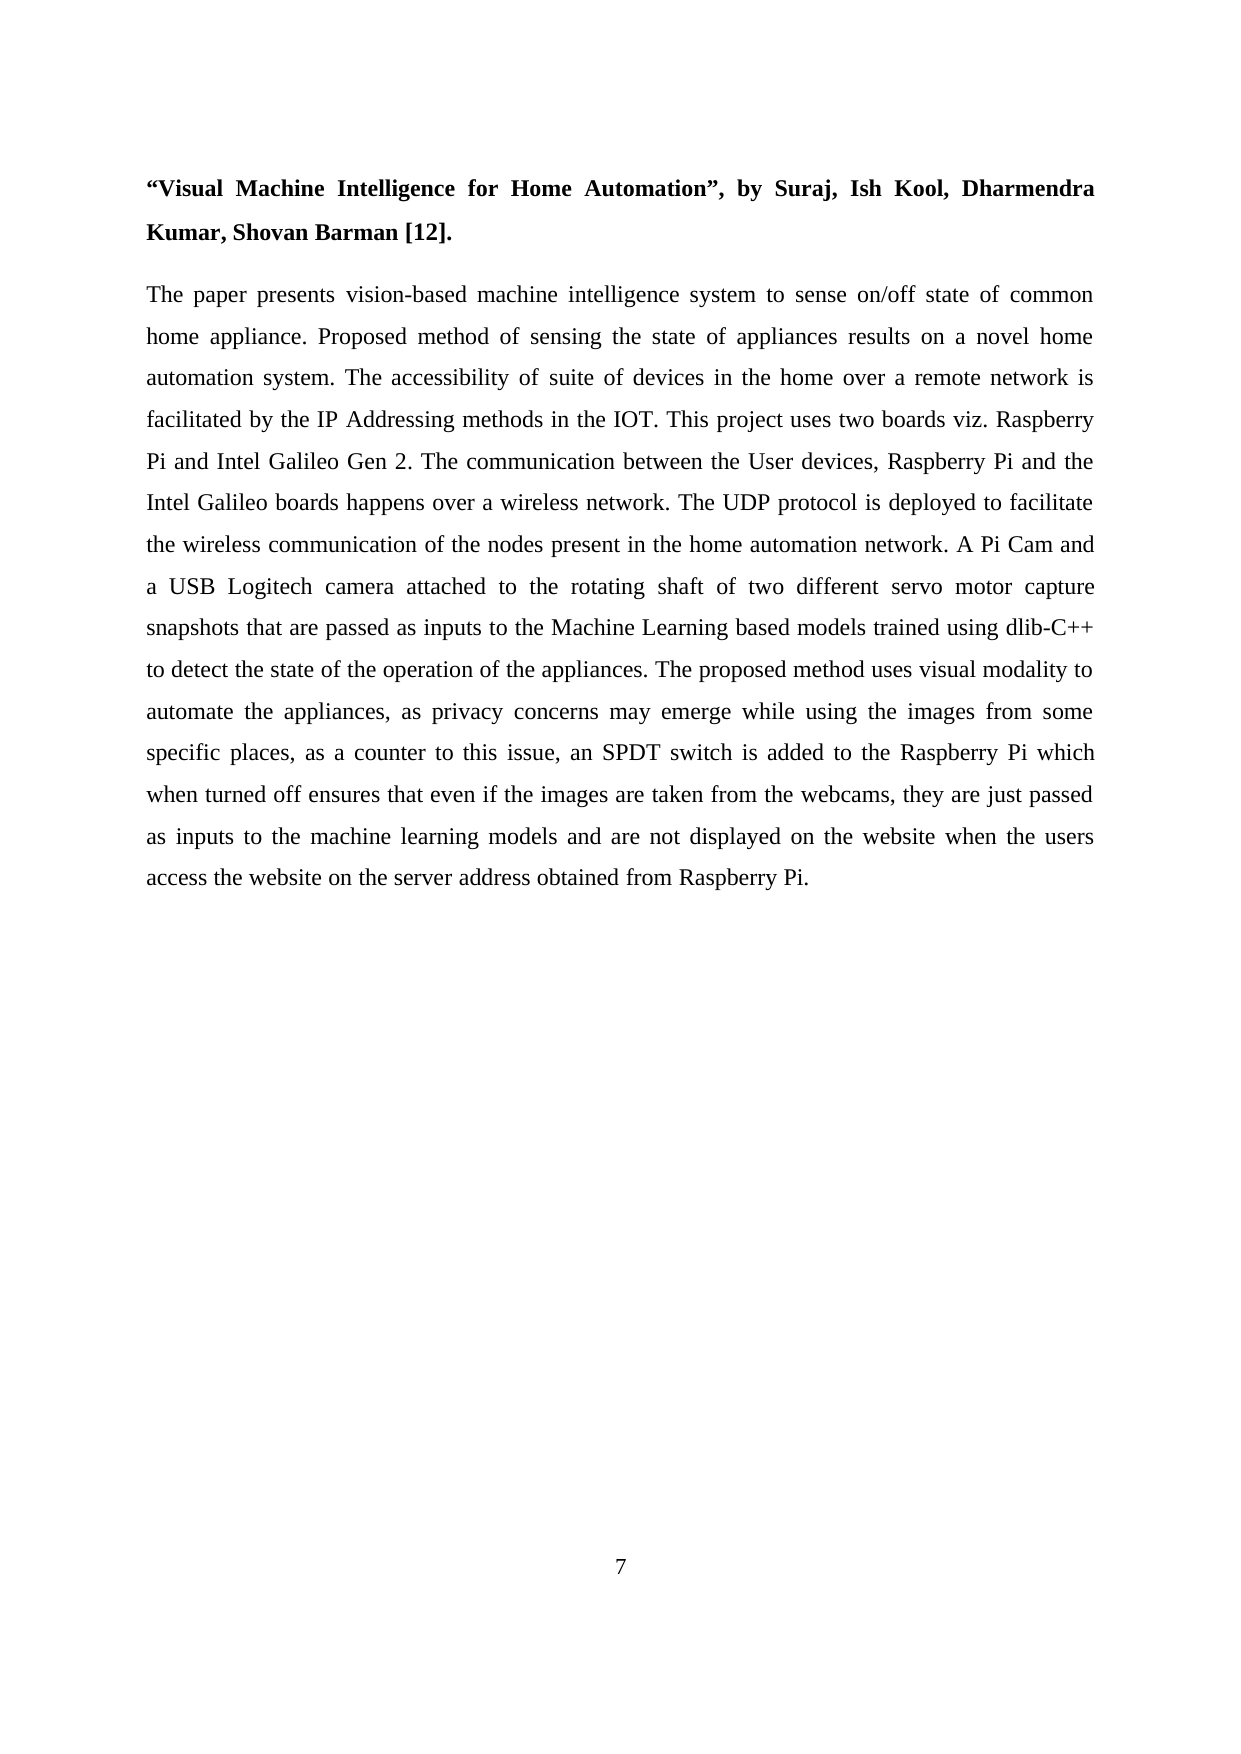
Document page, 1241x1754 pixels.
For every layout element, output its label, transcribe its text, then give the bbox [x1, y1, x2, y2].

text The paper presents vision-based machine intelligence system to sense on/off state of common home appliance. Proposed method of sensing the state of appliances results on a novel home automation system. The accessibility of suite of devices in the home over a remote network is facilitated by the IP Addressing methods in the IOT. This project uses two boards viz. Raspberry Pi and Intel Galileo Gen 2. The communication between the User devices, Raspberry Pi and the Intel Galileo boards happens over a wireless network. The UDP protocol is deployed to facilitate the wireless communication of the nodes present in the home automation network. A Pi Cam and a USB Logitech camera attached to the rotating shaft of two different servo motor capture snapshots that are passed as inputs to the Machine Learning based models trained using dlib-C++ to detect the state of the operation of the appliances. The proposed method uses visual modality to automate the appliances, as privacy concerns may emerge while using the images from some specific places, as a counter to this issue, an SPDT switch is added to the Raspberry Pi which when turned off ensures that even if the images are taken from the webcams, they are just passed as inputs to the machine learning models and are not displayed on the website when the users access the website on the server address obtained from Raspberry Pi. [146, 280, 1095, 891]
subtitle “Visual Machine Intelligence for Home Automation”, by Suraj, Ish Kool, Dharmendra Kumar, Shovan Barman [12]. [146, 174, 1096, 245]
